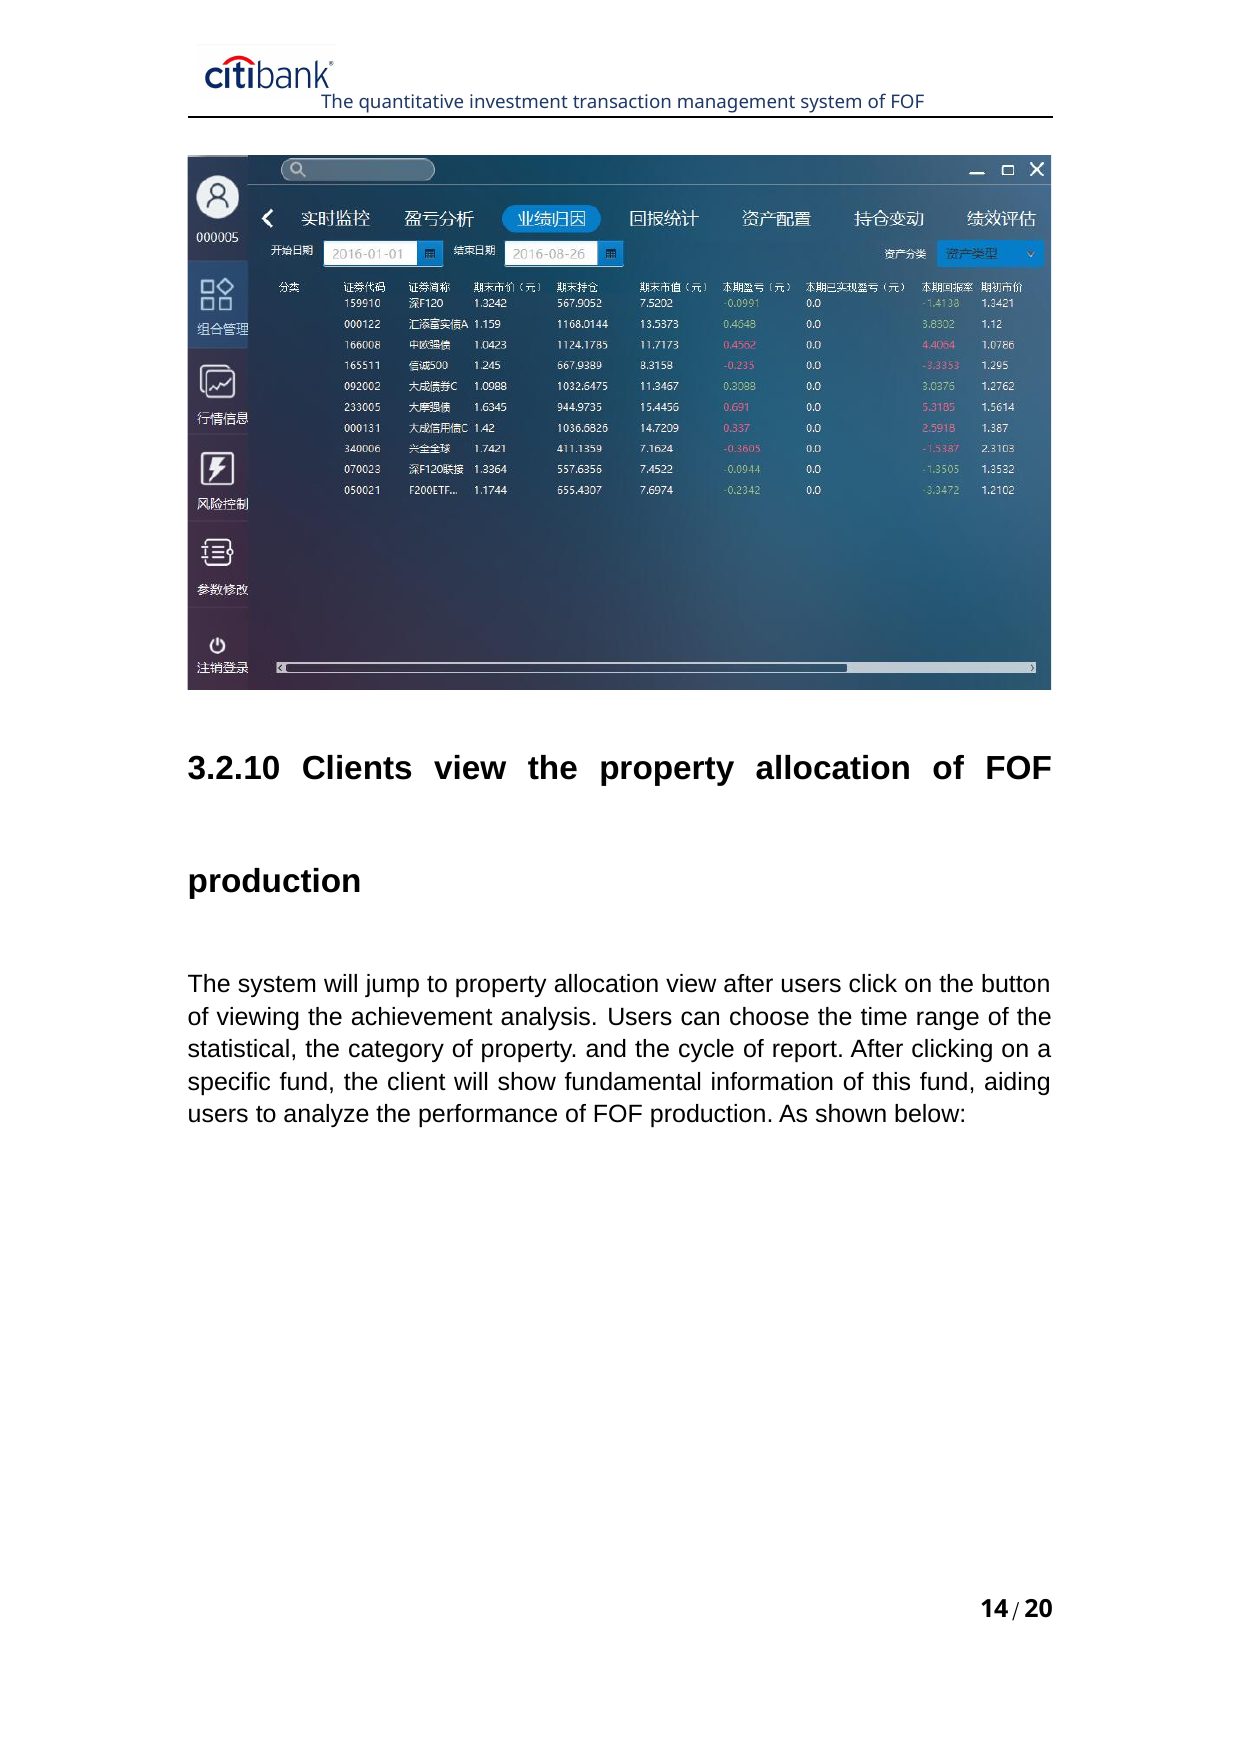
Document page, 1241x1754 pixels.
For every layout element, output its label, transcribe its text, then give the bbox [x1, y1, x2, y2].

picture [195, 44, 337, 99]
subtitle 3.2.10 Clients view the property allocation of FOF production [187, 735, 1053, 912]
picture [187, 155, 1052, 690]
text The system will jump to property allocation view after users click on the button of viewing the achievement analysis. Users can choose the time range of the statistical, the category of property. and the cycle of report. After clicking on a specific fund, the client will show fundamental information of this fund, aiding users to analyze the performance of FOF production. As shown below: [187, 968, 1053, 1130]
